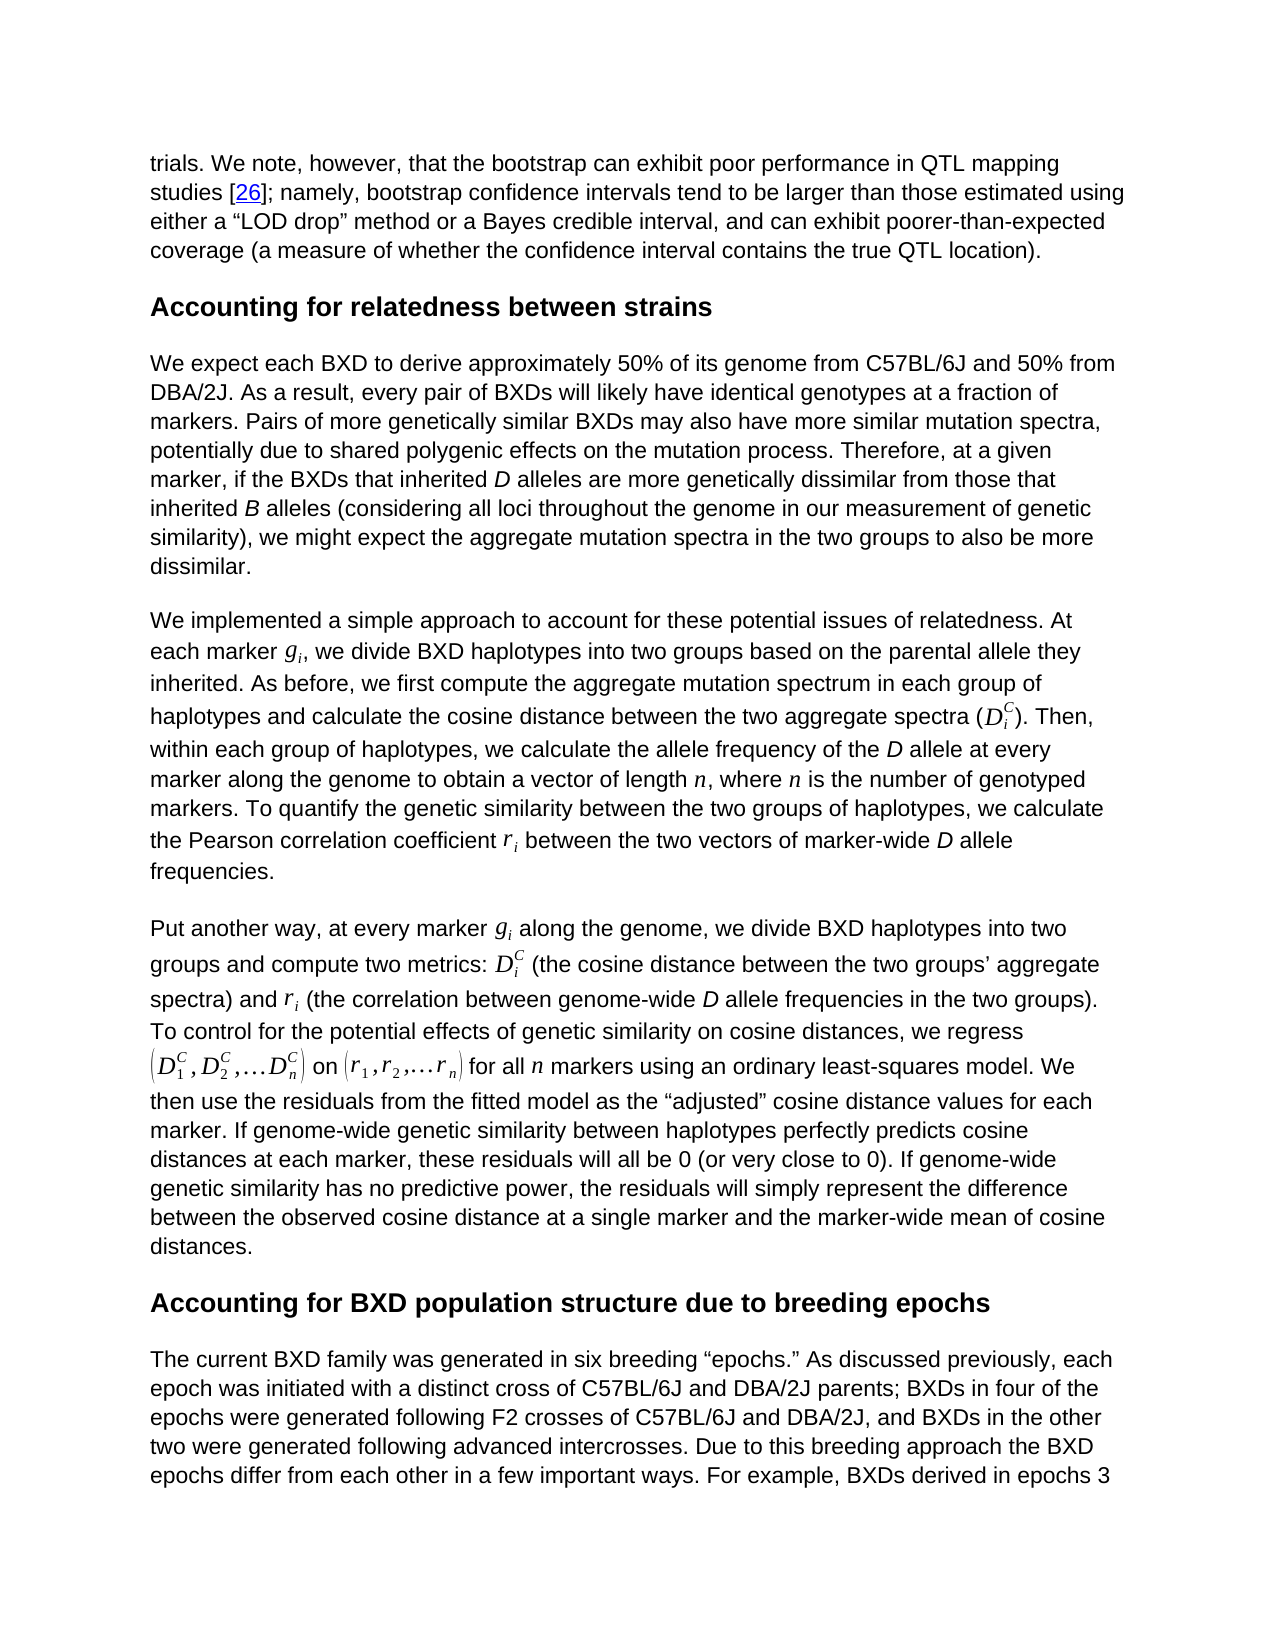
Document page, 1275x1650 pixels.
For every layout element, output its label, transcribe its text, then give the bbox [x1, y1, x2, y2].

text We implemented a simple approach to account for these potential issues of relatedness. At each marker , we divide BXD haplotypes into two groups based on the parental allele they inherited. As before, we first compute the aggregate mutation spectrum in each group of haplotypes and calculate the cosine distance between the two aggregate spectra (). Then, within each group of haplotypes, we calculate the allele frequency of the D allele at every marker along the genome to obtain a vector of length , where is the number of genotyped markers. To quantify the genetic similarity between the two groups of haplotypes, we calculate the Pearson correlation coefficient between the two vectors of marker-wide D allele frequencies. [150, 607, 1125, 885]
text Put another way, at every marker along the genome, we divide BXD haplotypes into two groups and compute two metrics: (the cosine distance between the two groups’ aggregate spectra) and (the correlation between genome-wide D allele frequencies in the two groups). To control for the potential effects of genetic similarity on cosine distances, we regress on for all markers using an ordinary least-squares model. We then use the residuals from the fitted model as the “adjusted” cosine distance values for each marker. If genome-wide genetic similarity between haplotypes perfectly predicts cosine distances at each marker, these residuals will all be 0 (or very close to 0). If genome-wide genetic similarity has no predictive power, the residuals will simply represent the difference between the observed cosine distance at a single marker and the marker-wide mean of cosine distances. [150, 912, 1125, 1259]
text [150, 150, 1125, 263]
subtitle Accounting for BXD population structure due to breeding epochs [150, 1287, 1125, 1318]
subtitle Accounting for relatedness between strains [150, 291, 1125, 322]
text We expect each BXD to derive approximately 50% of its genome from C57BL/6J and 50% from DBA/2J. As a result, every pair of BXDs will likely have identical genotypes at a fraction of markers. Pairs of more genetically similar BXDs may also have more similar mutation spectra, potentially due to shared polygenic effects on the mutation process. Therefore, at a given marker, if the BXDs that inherited D alleles are more genetically dissimilar from those that inherited B alleles (considering all loci throughout the genome in our measurement of genetic similarity), we might expect the aggregate mutation spectra in the two groups to also be more dissimilar. [150, 350, 1125, 579]
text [150, 1346, 1125, 1488]
